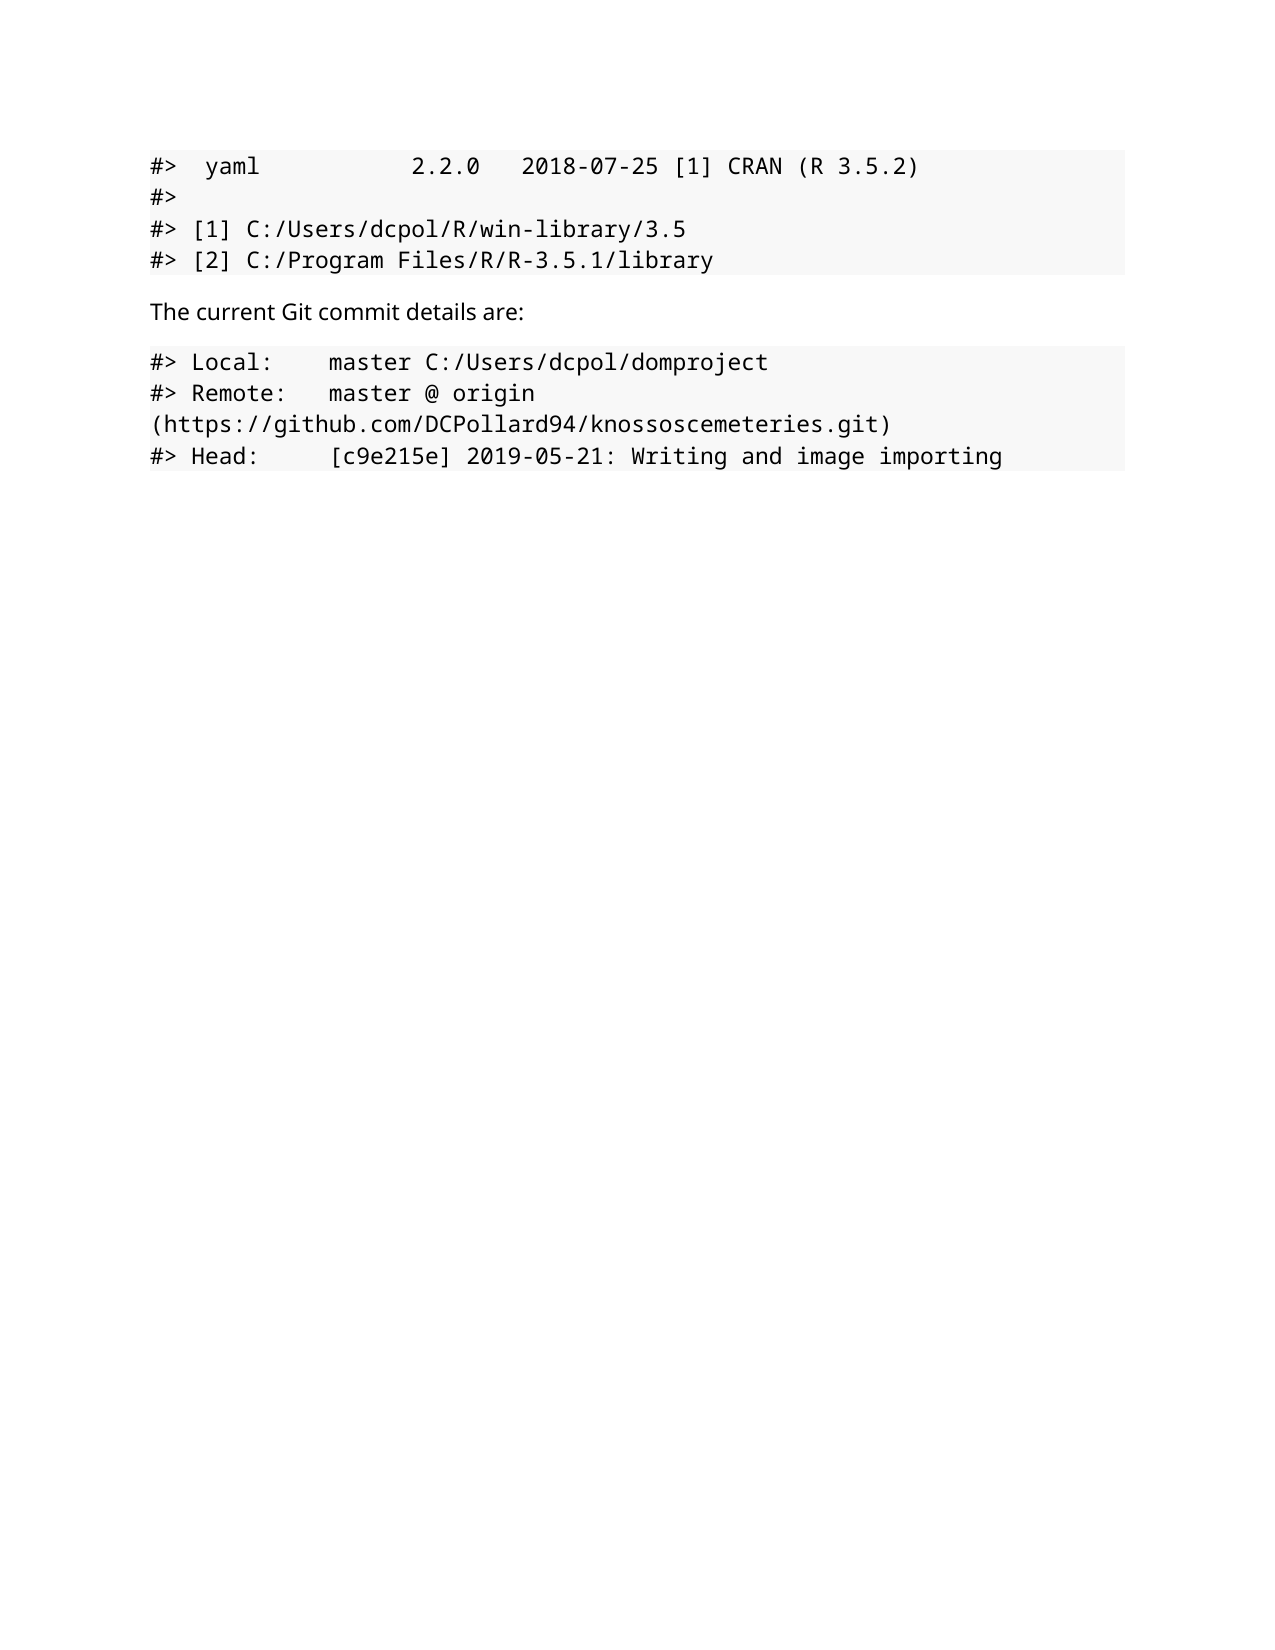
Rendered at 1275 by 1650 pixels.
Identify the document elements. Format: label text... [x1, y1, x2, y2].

text The current Git commit details are: [150, 296, 1125, 327]
text #> Local: master C:/Users/dcpol/domproject #> Remote: master @ origin (https://github.com/DCPollard94/knossoscemeteries.git) #> Head: [c9e215e] 2019-05-21: Writing and image importing [150, 346, 1125, 471]
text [150, 150, 1125, 275]
